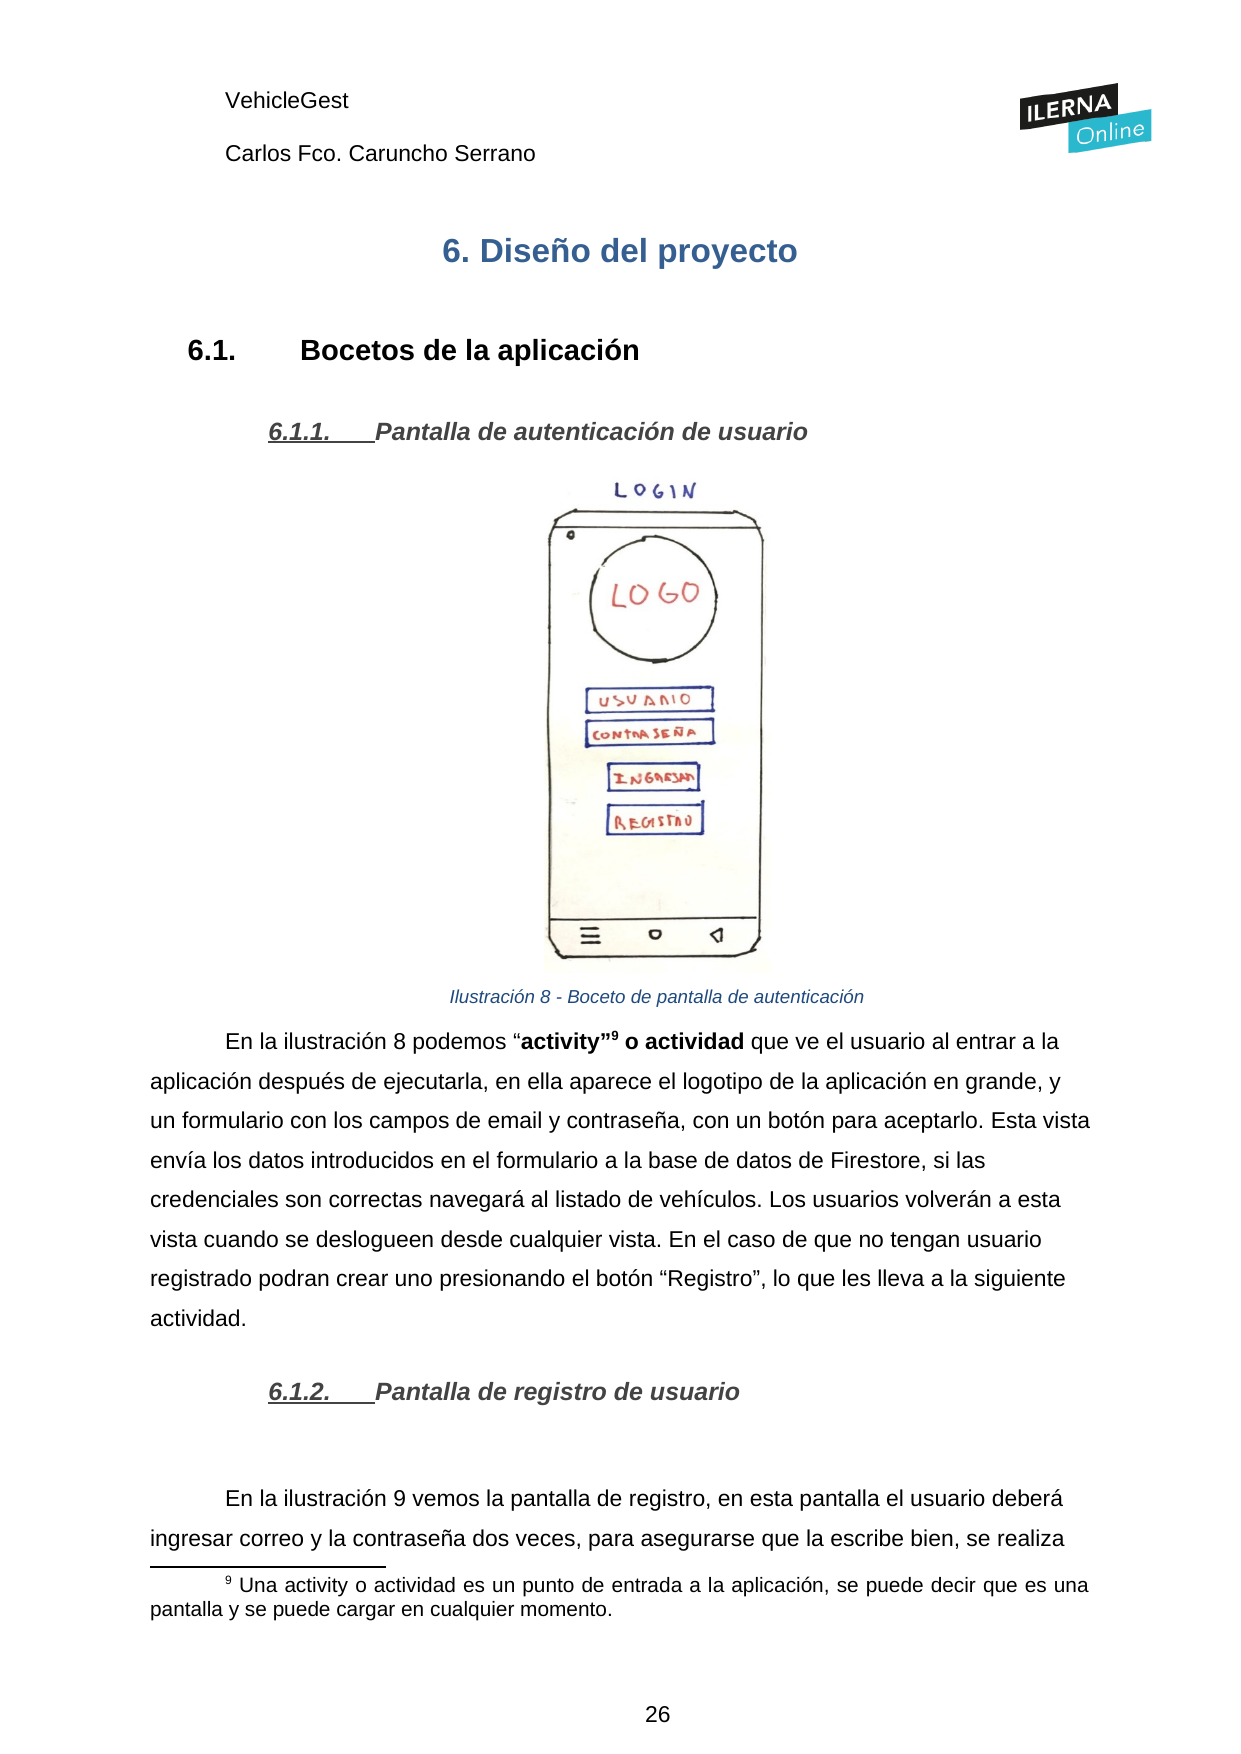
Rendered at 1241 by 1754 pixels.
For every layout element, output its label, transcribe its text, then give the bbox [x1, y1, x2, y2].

subtitle Bocetos de la aplicación [187, 333, 1090, 366]
text En la ilustración 8 podemos “activity” o actividad que ve el usuario al entrar a la aplicación después de ejecutarla, en ella aparece el logotipo de la aplicación en grande, y un formulario con los campos de email y contraseña, con un botón para aceptarlo. Esta vista envía los datos introducidos en el formulario a la base de datos de Firestore, si las credenciales son correctas navegará al listado de vehículos. Los usuarios volverán a esta vista cuando se deslogueen desde cualquier vista. En el caso de que no tengan usuario registrado podran crear uno presionando el botón “Registro”, lo que les lleva a la siguiente actividad. [150, 1028, 1090, 1331]
picture [1020, 83, 1152, 153]
picture [544, 472, 771, 973]
subtitle Diseño del proyecto [150, 231, 1090, 269]
subtitle Pantalla de autenticación de usuario [268, 416, 1090, 445]
subtitle Pantalla de registro de usuario [268, 1377, 1090, 1406]
